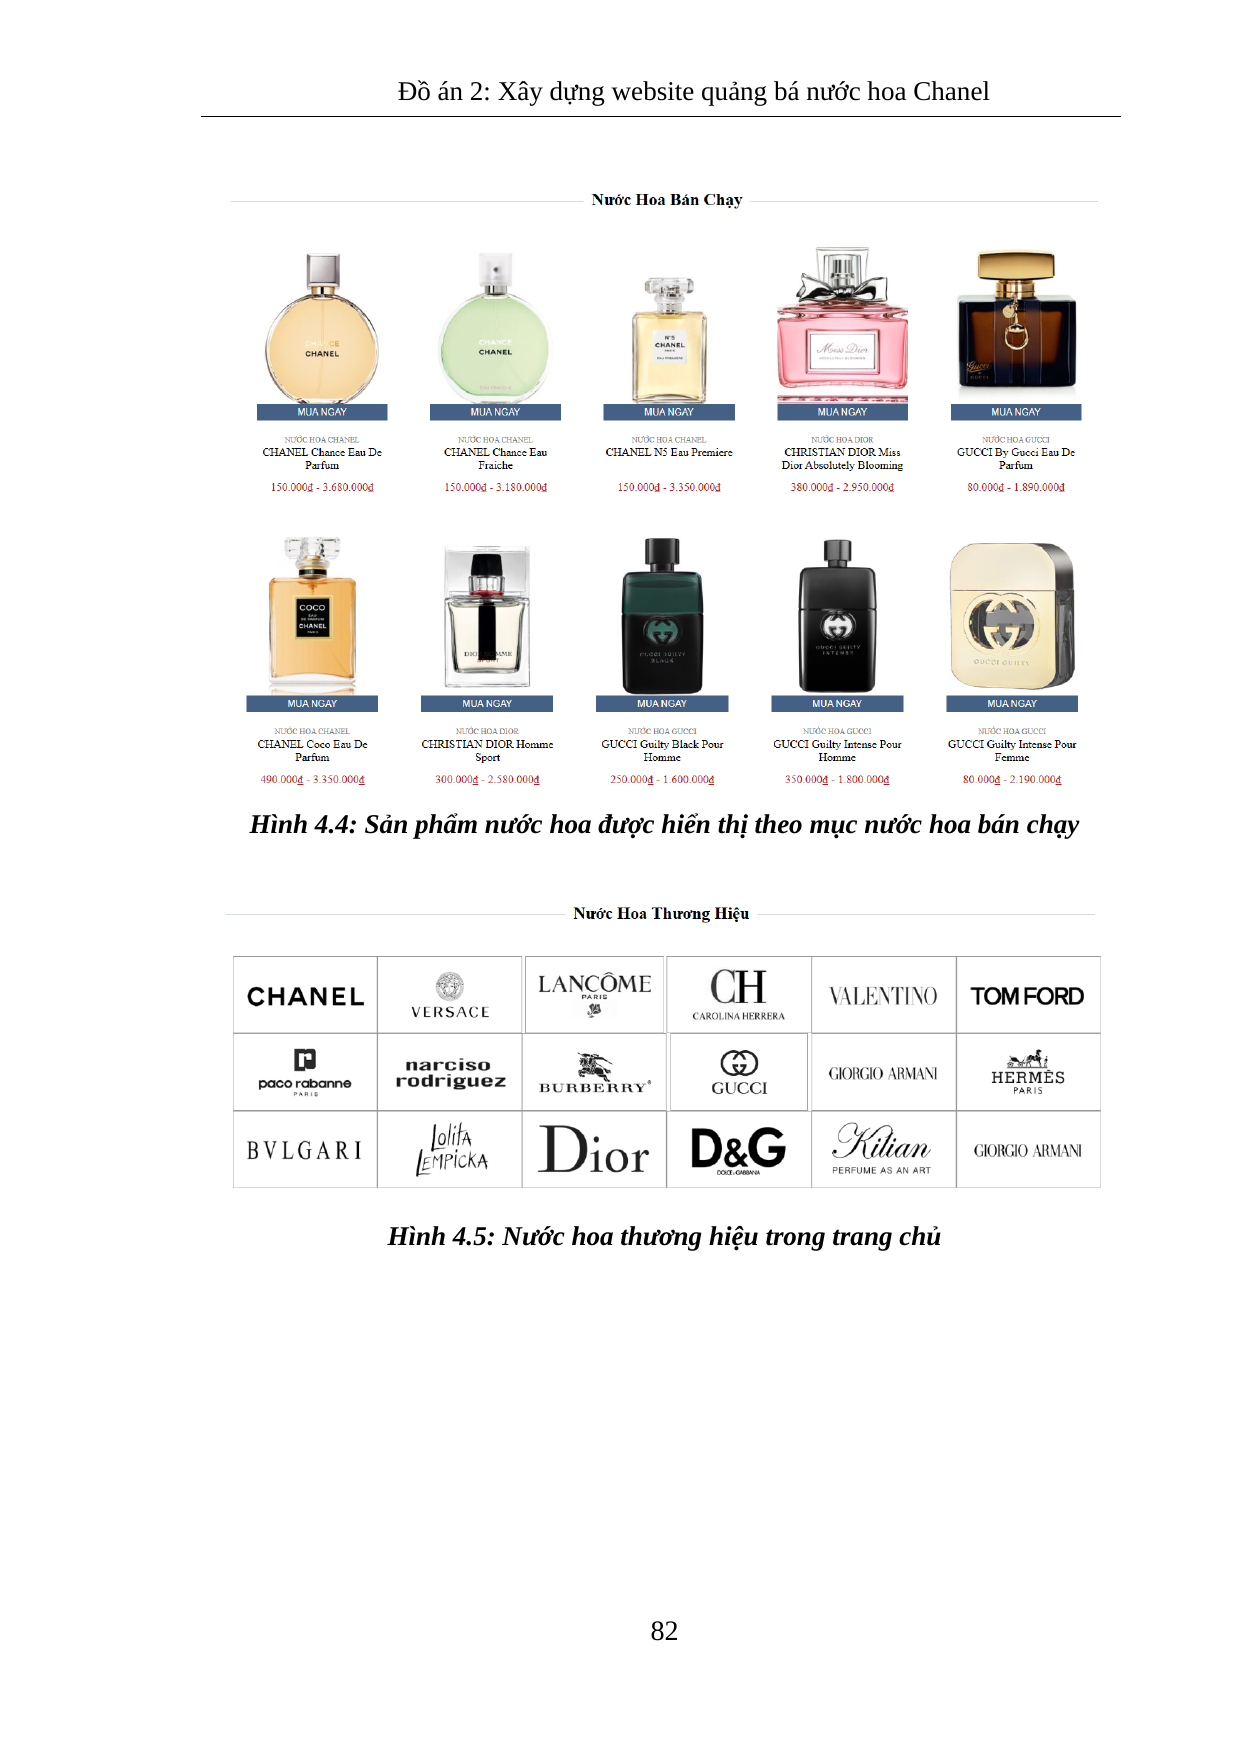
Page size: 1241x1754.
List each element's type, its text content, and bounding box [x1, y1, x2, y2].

picture [206, 508, 1123, 793]
picture [206, 177, 1123, 494]
text Hình 4.5: Nước hoa thương hiệu trong trang chủ [207, 1220, 1122, 1251]
text Hình 4.4: Sản phẩm nước hoa được hiển thị theo mục nước hoa bán chạy [207, 808, 1122, 839]
picture [206, 901, 1123, 1205]
